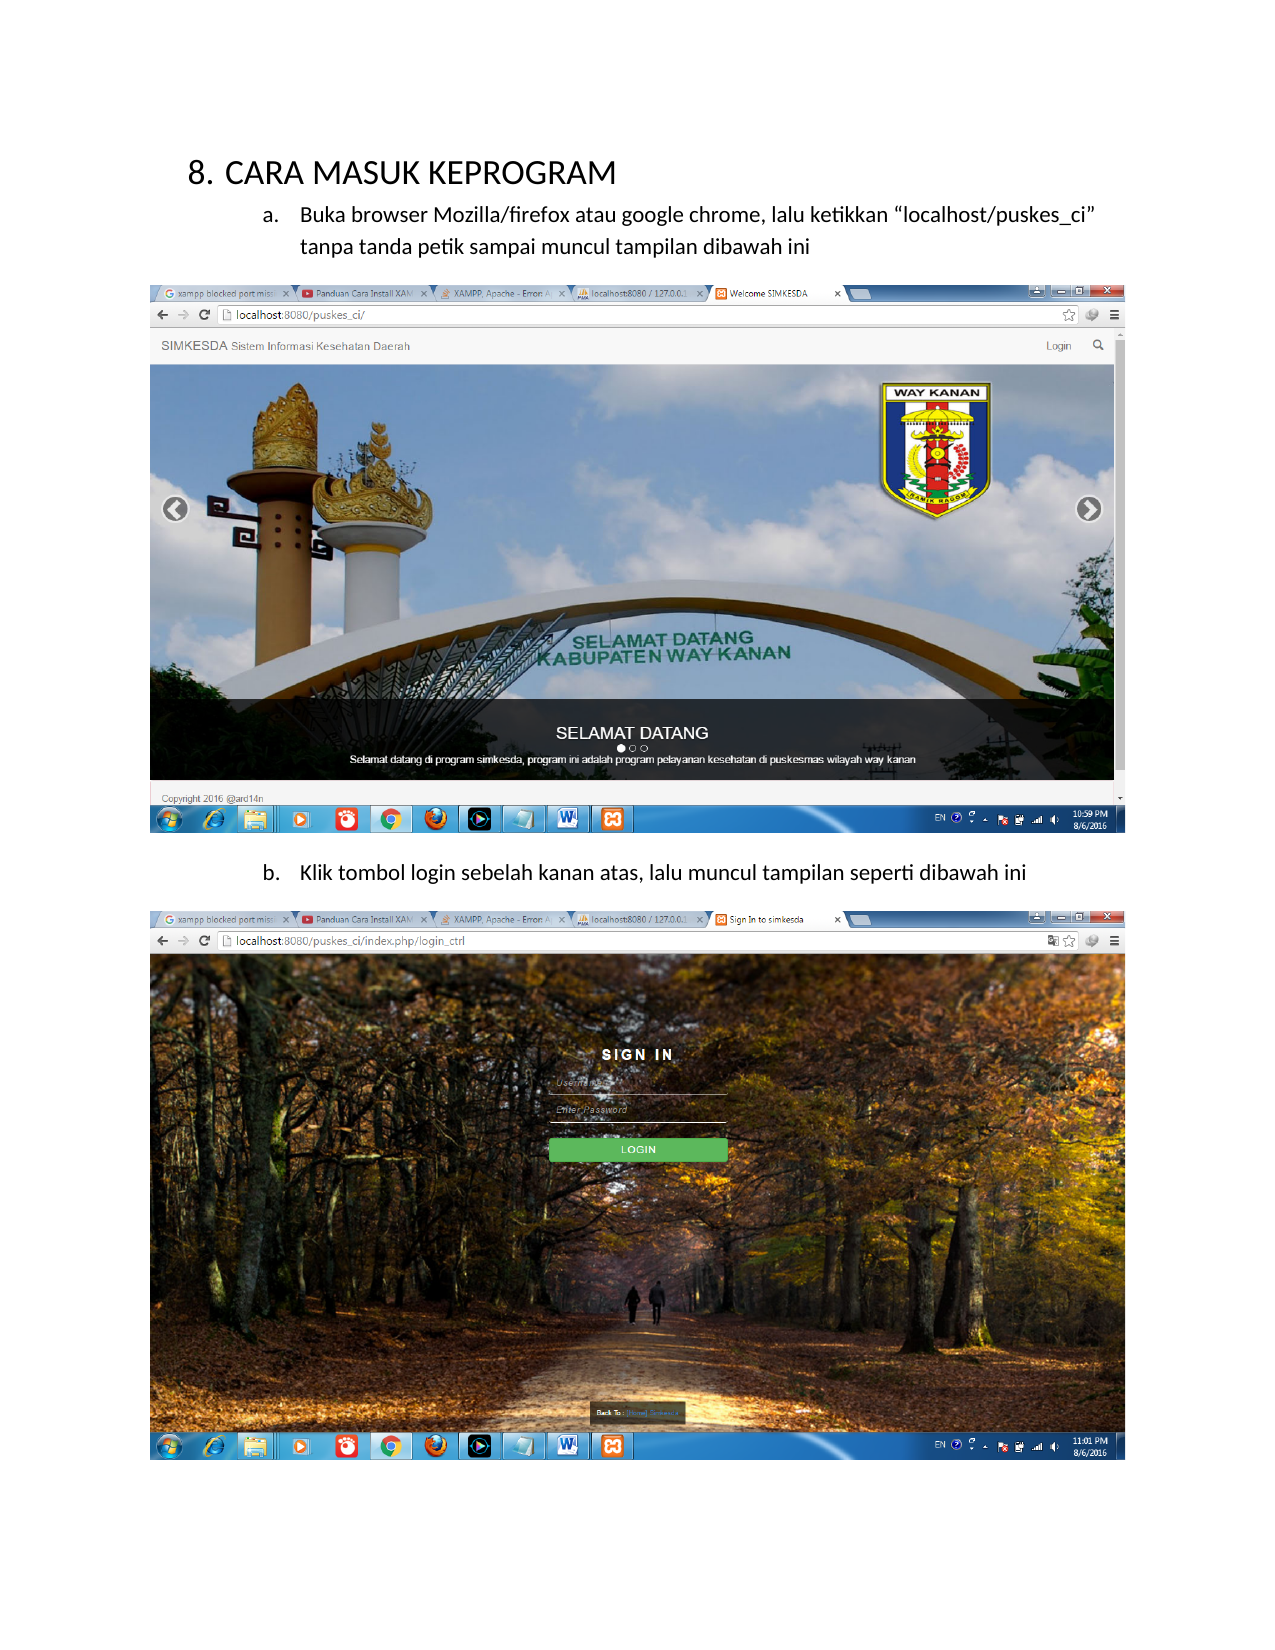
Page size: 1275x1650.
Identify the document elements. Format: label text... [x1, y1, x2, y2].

picture [150, 911, 1125, 1460]
list Klik tombol login sebelah kanan atas, lalu muncul tampilan seperti dibawah ini [262, 858, 1125, 886]
picture [150, 285, 1125, 833]
list CARA MASUK KEPROGRAM [187, 150, 1125, 193]
list Buka browser Mozilla/firefox atau google chrome, lalu ketikkan “localhost/puskes_ci” tanpa tanda petik sampai muncul tampilan dibawah ini [262, 200, 1125, 260]
